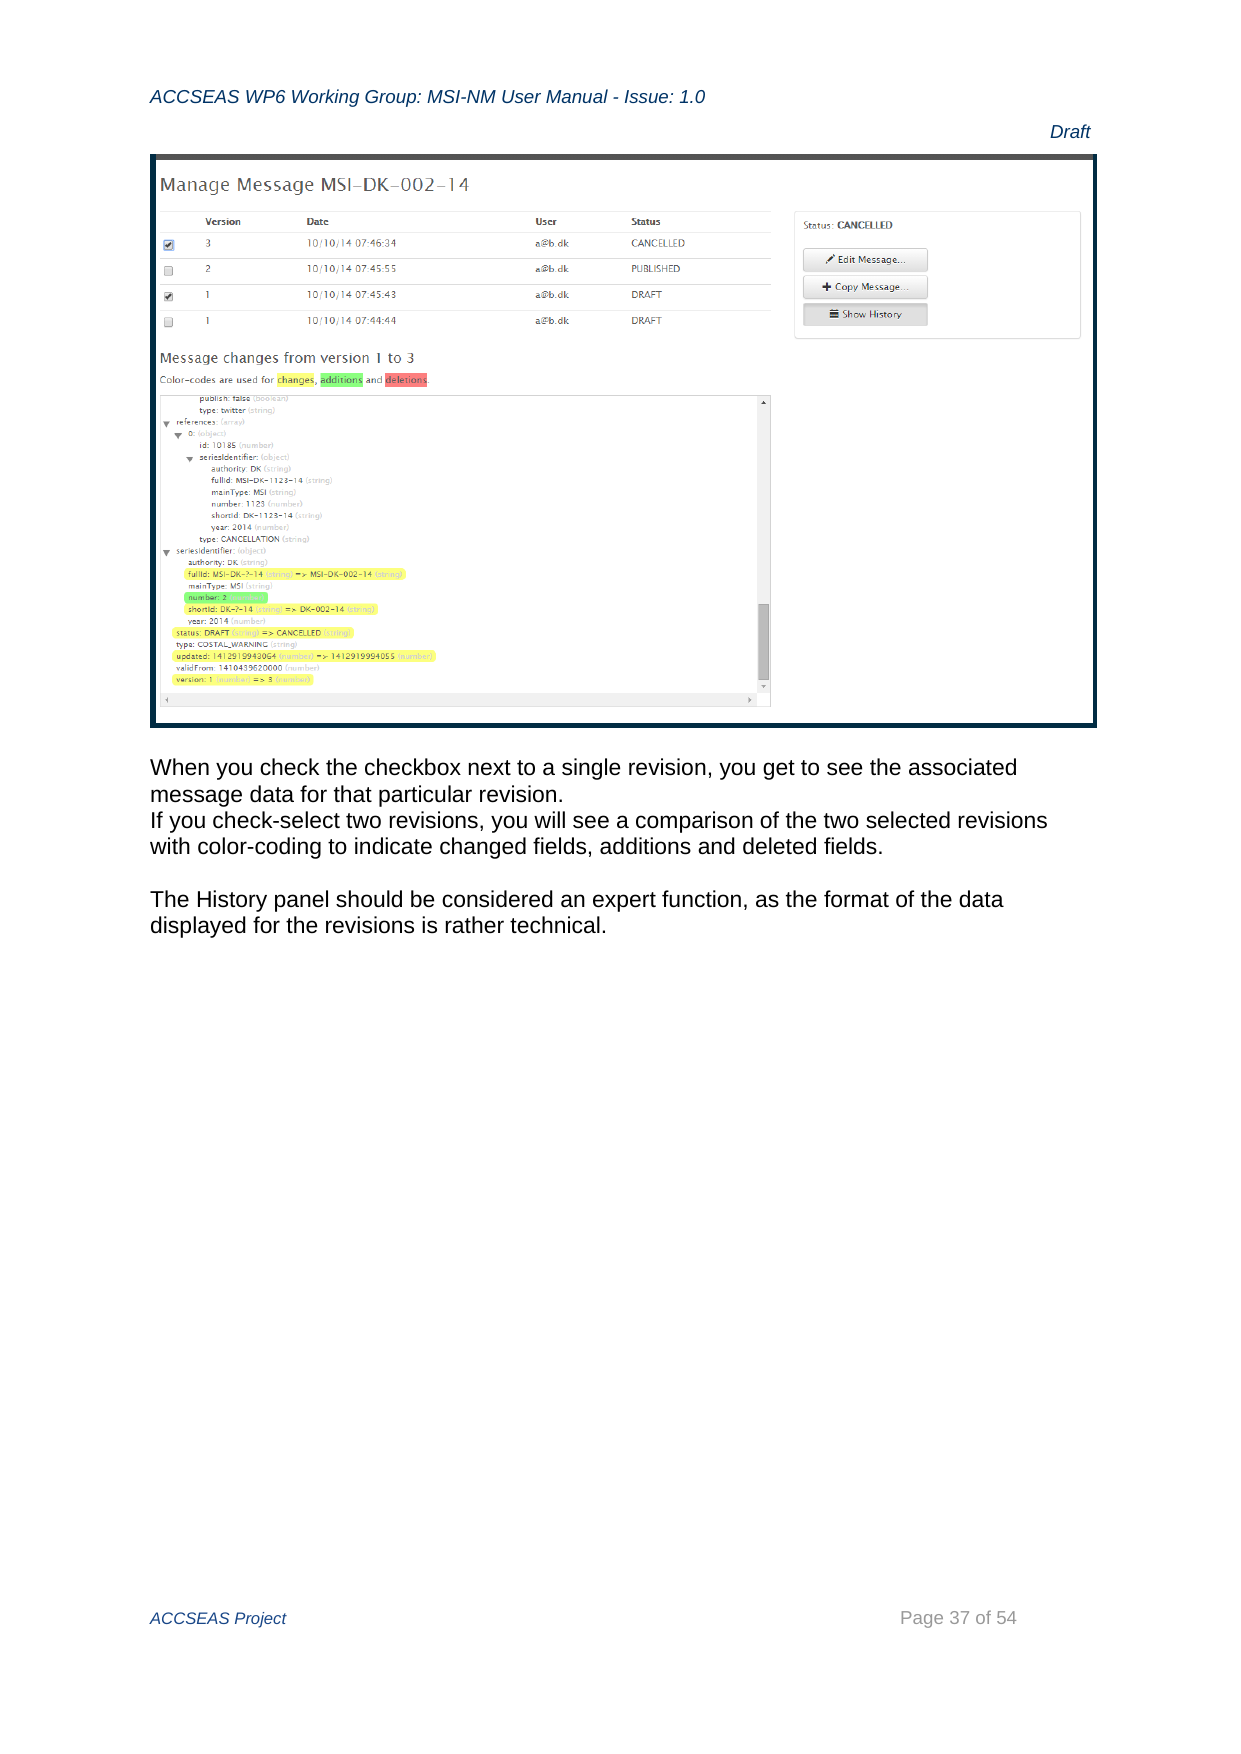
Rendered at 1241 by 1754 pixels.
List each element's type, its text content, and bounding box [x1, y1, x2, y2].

picture [157, 154, 1092, 722]
text If you check-select two revisions, you will see a comparison of the two selected revisions with color-coding to indicate changed fields, additions and deleted fields. [150, 807, 1090, 860]
text The History panel should be considered an expert function, as the format of the data displayed for the revisions is rather technical. [150, 886, 1090, 939]
text When you check the checkbox next to a single revision, you get to see the associated message data for that particular revision. [150, 754, 1090, 807]
